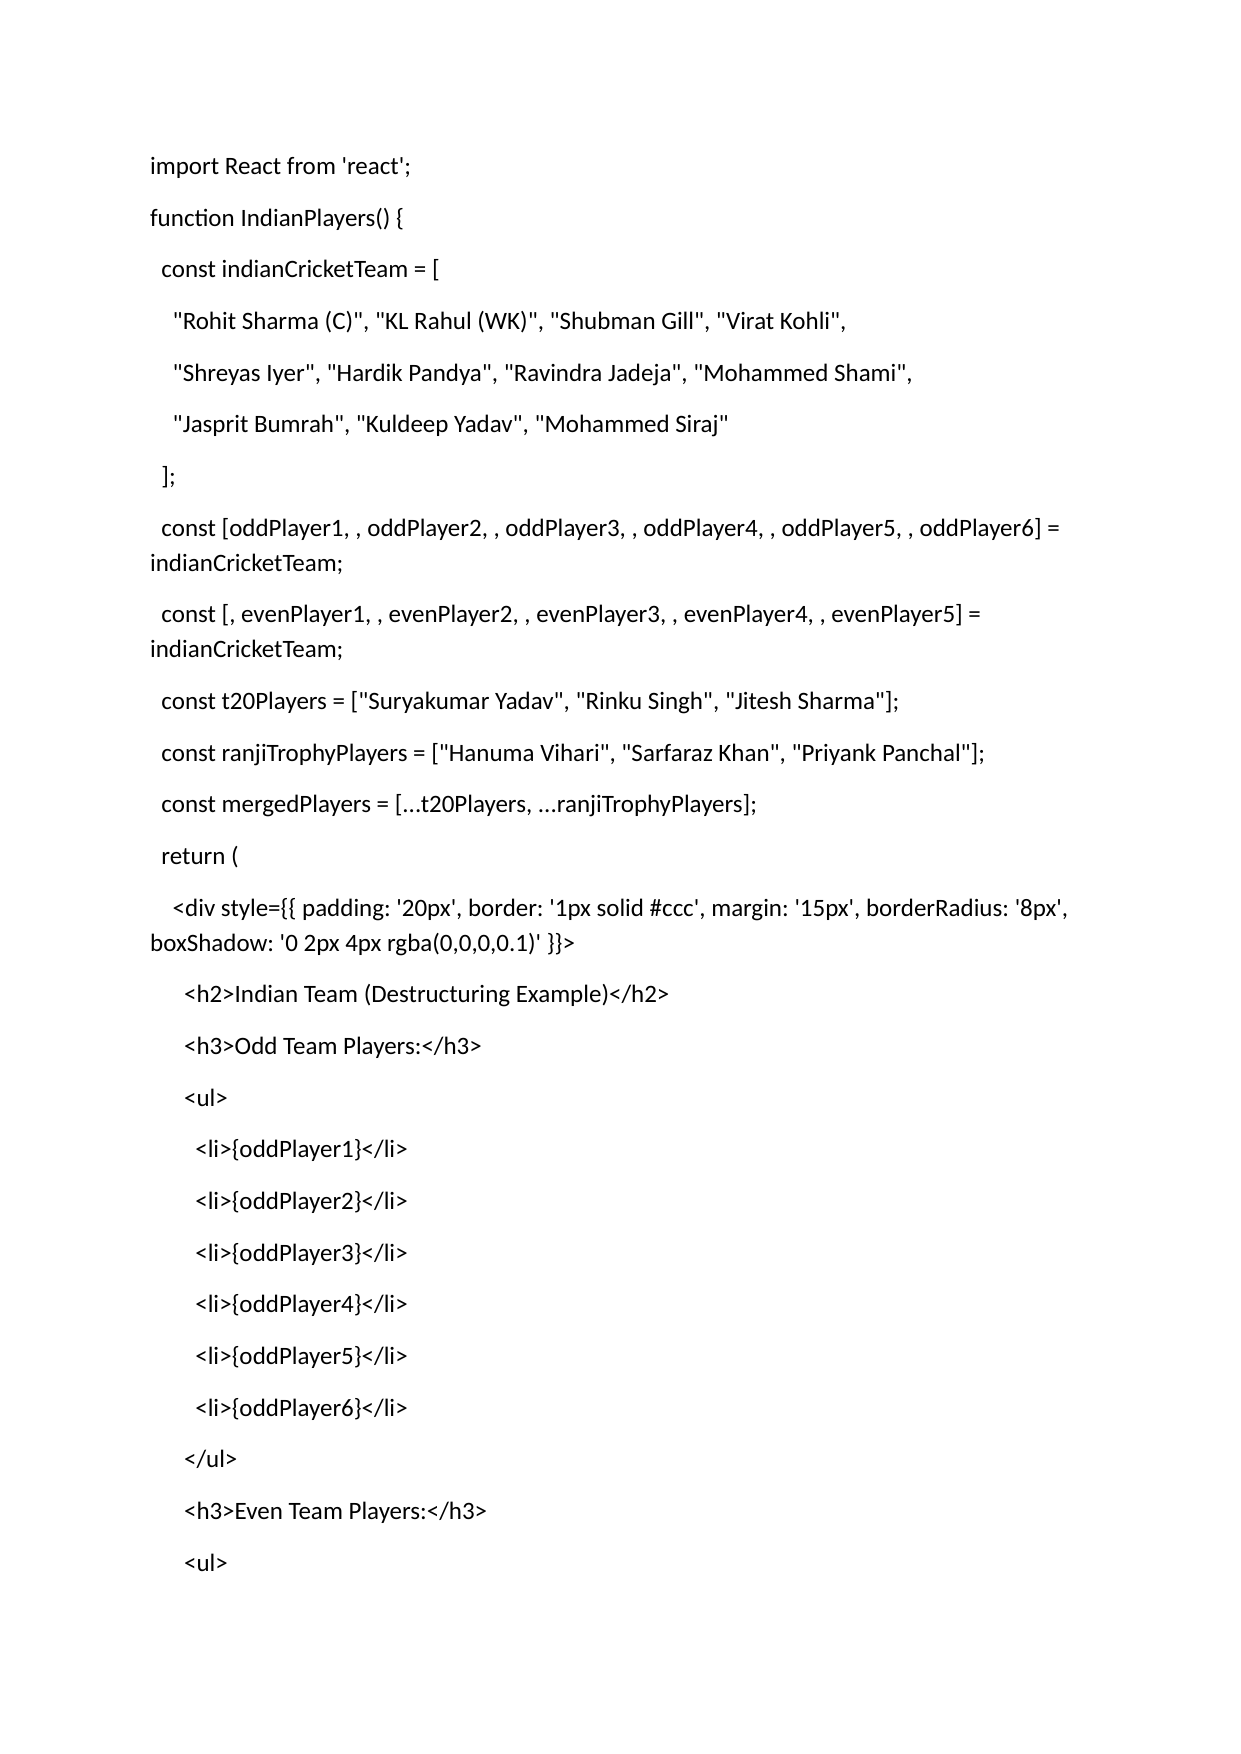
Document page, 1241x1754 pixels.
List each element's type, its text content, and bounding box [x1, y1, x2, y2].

text <li>{oddPlayer5}</li> [150, 1340, 1090, 1371]
text function IndianPlayers() { [150, 202, 1090, 232]
text <li>{oddPlayer3}</li> [150, 1237, 1090, 1267]
text "Shreyas Iyer", "Hardik Pandya", "Ravindra Jadeja", "Mohammed Shami", [150, 357, 1090, 387]
text <ul> [150, 1547, 1090, 1577]
text "Rohit Sharma (C)", "KL Rahul (WK)", "Shubman Gill", "Virat Kohli", [150, 305, 1090, 336]
text <ul> [150, 1082, 1090, 1112]
text <div style={{ padding: '20px', border: '1px solid #ccc', margin: '15px', borderRadius: '8px', boxShadow: '0 2px 4px rgba(0,0,0,0.1)' }}> [150, 892, 1090, 957]
text const mergedPlayers = [...t20Players, ...ranjiTrophyPlayers]; [150, 788, 1090, 819]
text ]; [150, 460, 1090, 491]
text return ( [150, 840, 1090, 871]
text <li>{oddPlayer6}</li> [150, 1392, 1090, 1422]
text const indianCricketTeam = [ [150, 253, 1090, 284]
text <h2>Indian Team (Destructuring Example)</h2> [150, 978, 1090, 1009]
text const [, evenPlayer1, , evenPlayer2, , evenPlayer3, , evenPlayer4, , evenPlayer5] = indianCricketTeam; [150, 598, 1090, 664]
text const [oddPlayer1, , oddPlayer2, , oddPlayer3, , oddPlayer4, , oddPlayer5, , oddPlayer6] = indianCricketTeam; [150, 512, 1090, 577]
text const ranjiTrophyPlayers = ["Hanuma Vihari", "Sarfaraz Khan", "Priyank Panchal"]; [150, 737, 1090, 767]
text </ul> [150, 1443, 1090, 1474]
text <h3>Even Team Players:</h3> [150, 1495, 1090, 1526]
text "Jasprit Bumrah", "Kuldeep Yadav", "Mohammed Siraj" [150, 408, 1090, 439]
text const t20Players = ["Suryakumar Yadav", "Rinku Singh", "Jitesh Sharma"]; [150, 685, 1090, 716]
text <li>{oddPlayer4}</li> [150, 1288, 1090, 1319]
text <h3>Odd Team Players:</h3> [150, 1030, 1090, 1061]
text import React from 'react'; [150, 150, 1090, 181]
text <li>{oddPlayer2}</li> [150, 1185, 1090, 1216]
text <li>{oddPlayer1}</li> [150, 1133, 1090, 1164]
